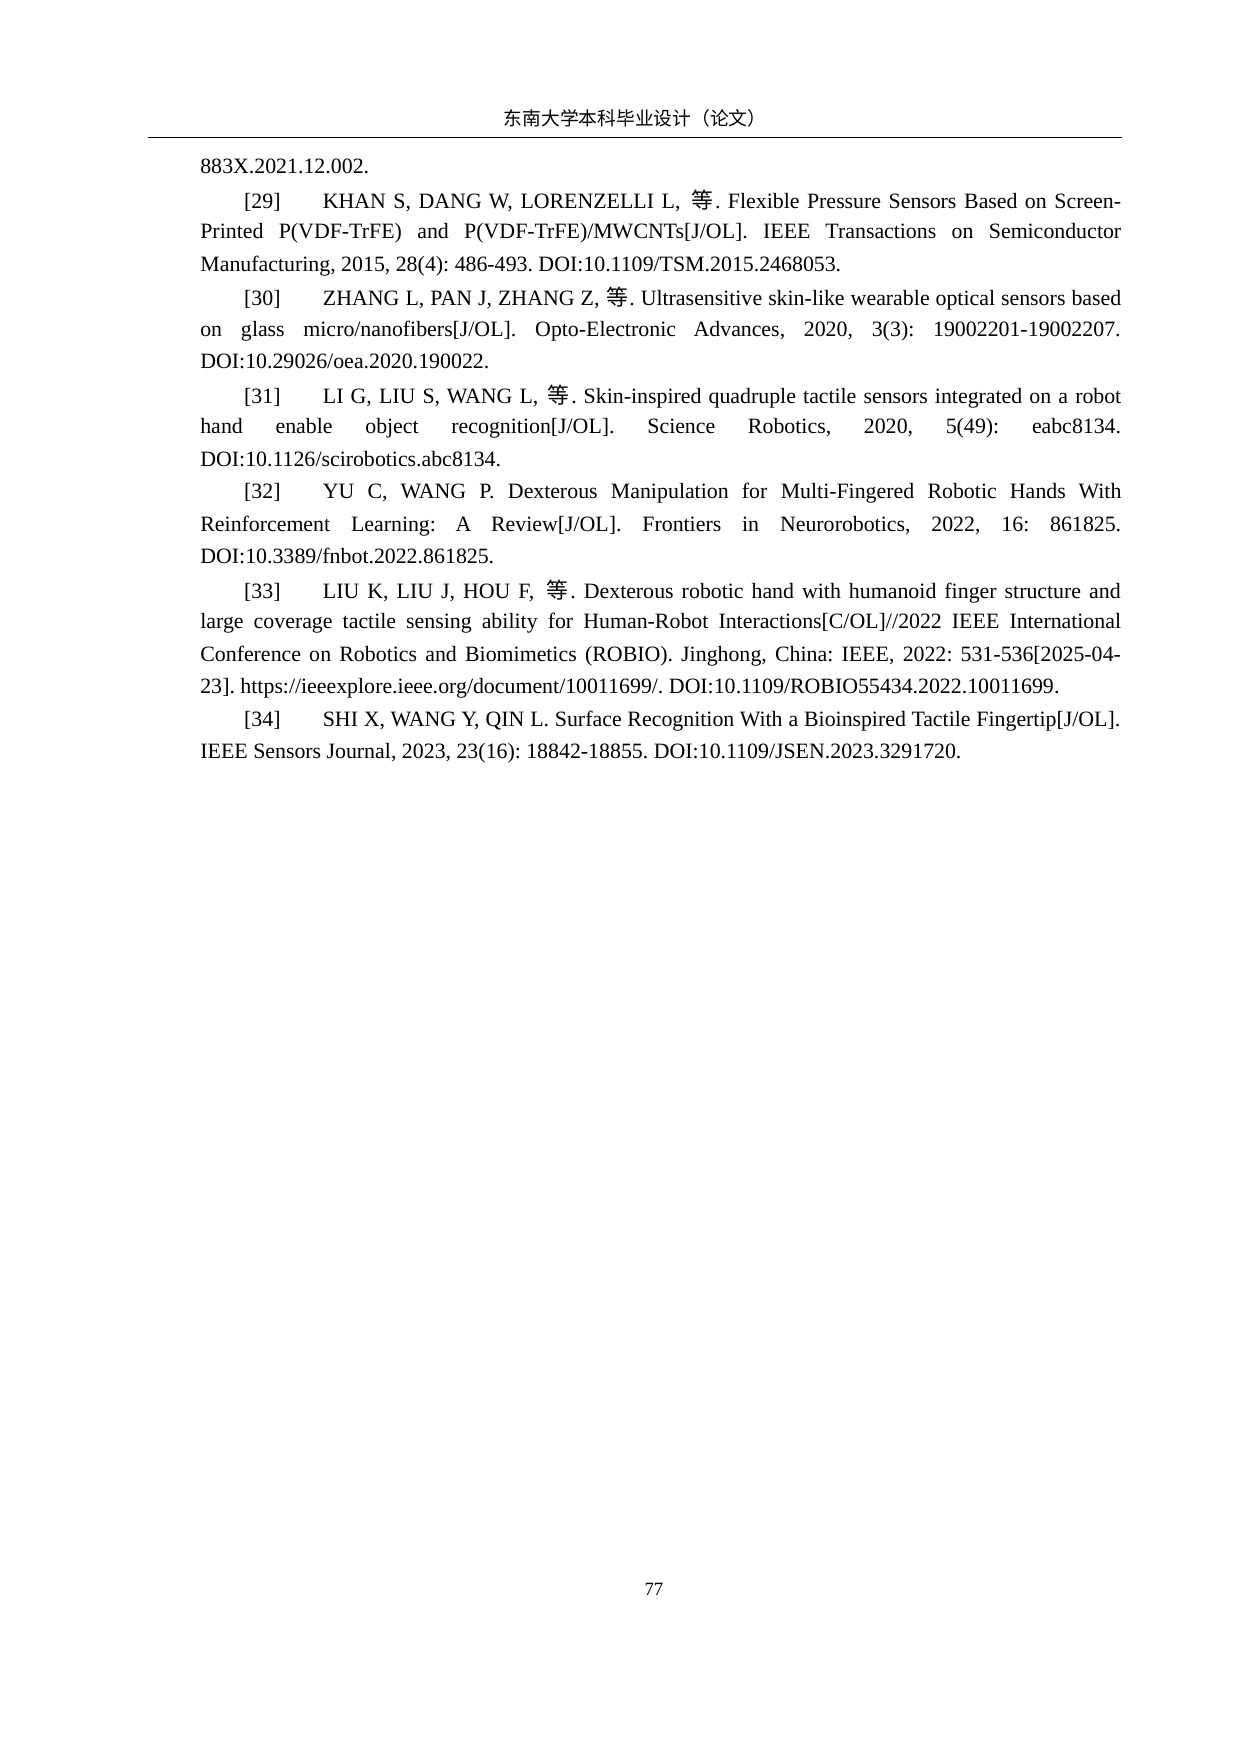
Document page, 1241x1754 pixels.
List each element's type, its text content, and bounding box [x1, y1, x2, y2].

text [33] LIU K, LIU J, HOU F, 等. Dexterous robotic hand with humanoid finger structure and large coverage tactile sensing ability for Human-Robot Interactions[C/OL]//2022 IEEE International Conference on Robotics and Biomimetics (ROBIO). Jinghong, China: IEEE, 2022: 531-536[2025-04-23]. https://ieeexplore.ieee.org/document/10011699/. DOI:10.1109/ROBIO55434.2022.10011699. [200, 572, 1122, 702]
text [30] ZHANG L, PAN J, ZHANG Z, 等. Ultrasensitive skin-like wearable optical sensors based on glass micro/nanofibers[J/OL]. Opto-Electronic Advances, 2020, 3(3): 19002201-19002207. DOI:10.29026/oea.2020.190022. [200, 280, 1122, 377]
text [29] KHAN S, DANG W, LORENZELLI L, 等. Flexible Pressure Sensors Based on Screen-Printed P(VDF-TrFE) and P(VDF-TrFE)/MWCNTs[J/OL]. IEEE Transactions on Semiconductor Manufacturing, 2015, 28(4): 486-493. DOI:10.1109/TSM.2015.2468053. [200, 182, 1122, 280]
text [200, 150, 1122, 182]
text [31] LI G, LIU S, WANG L, 等. Skin-inspired quadruple tactile sensors integrated on a robot hand enable object recognition[J/OL]. Science Robotics, 2020, 5(49): eabc8134. DOI:10.1126/scirobotics.abc8134. [200, 377, 1122, 475]
text [32] YU C, WANG P. Dexterous Manipulation for Multi-Fingered Robotic Hands With Reinforcement Learning: A Review[J/OL]. Frontiers in Neurorobotics, 2022, 16: 861825. DOI:10.3389/fnbot.2022.861825. [200, 475, 1122, 572]
text [34] SHI X, WANG Y, QIN L. Surface Recognition With a Bioinspired Tactile Fingertip[J/OL]. IEEE Sensors Journal, 2023, 23(16): 18842-18855. DOI:10.1109/JSEN.2023.3291720. [200, 702, 1122, 767]
